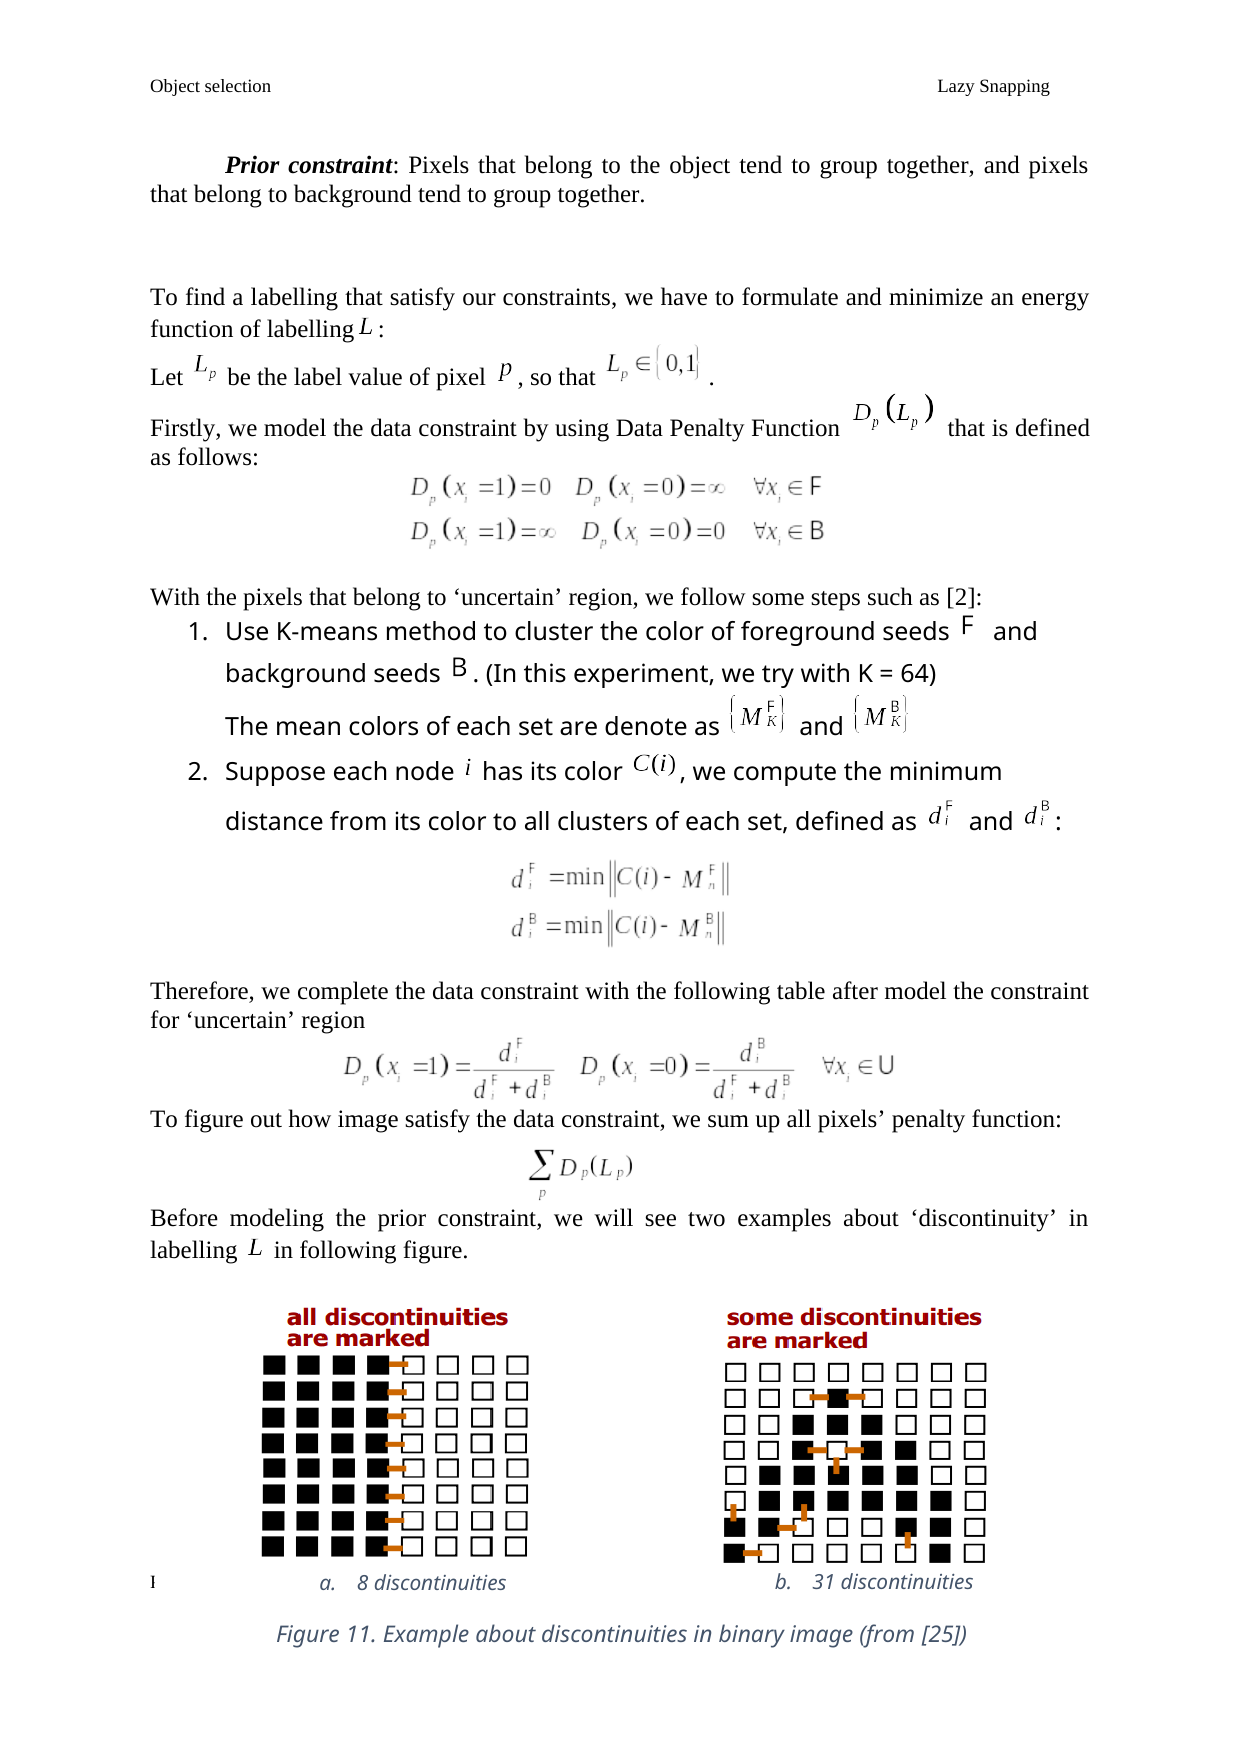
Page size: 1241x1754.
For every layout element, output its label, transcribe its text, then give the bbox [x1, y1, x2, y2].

text Prior constraint: Pixels that belong to the object tend to group together, and pixels that belong to background tend to group together. [150, 150, 1090, 207]
text Let be the label value of pixel , so that . [150, 343, 1090, 391]
text With the pixels that belong to ‘uncertain’ region, we follow some steps such as [2]: [150, 582, 1090, 611]
picture [720, 1304, 993, 1568]
list Use K-means method to cluster the color of foreground seeds and background seeds . (In this experiment, we try with K = 64) [187, 611, 1090, 690]
list Suppose each node has its color , we compute the minimum distance from its color to all clusters of each set, defined as and : [187, 748, 1090, 838]
text To figure out how image satisfy the data constraint, we sum up all pixels’ penalty function: [150, 1104, 1090, 1133]
text To find a labelling that satisfy our constraints, we have to formulate and minimize an energy function of labelling: [150, 282, 1090, 343]
list Before modeling the prior constraint, we will see two examples about ‘discontinuity’ in labelling in following figure. [150, 1203, 1090, 1264]
list The mean colors of each set are denote as and [225, 695, 1090, 743]
picture [251, 1304, 540, 1569]
text Therefore, we complete the data constraint with the following table after model the constraint for ‘uncertain’ region [150, 976, 1090, 1033]
text Firstly, we model the data constraint by using Data Penalty Function that is defined as follows: [150, 391, 1090, 470]
